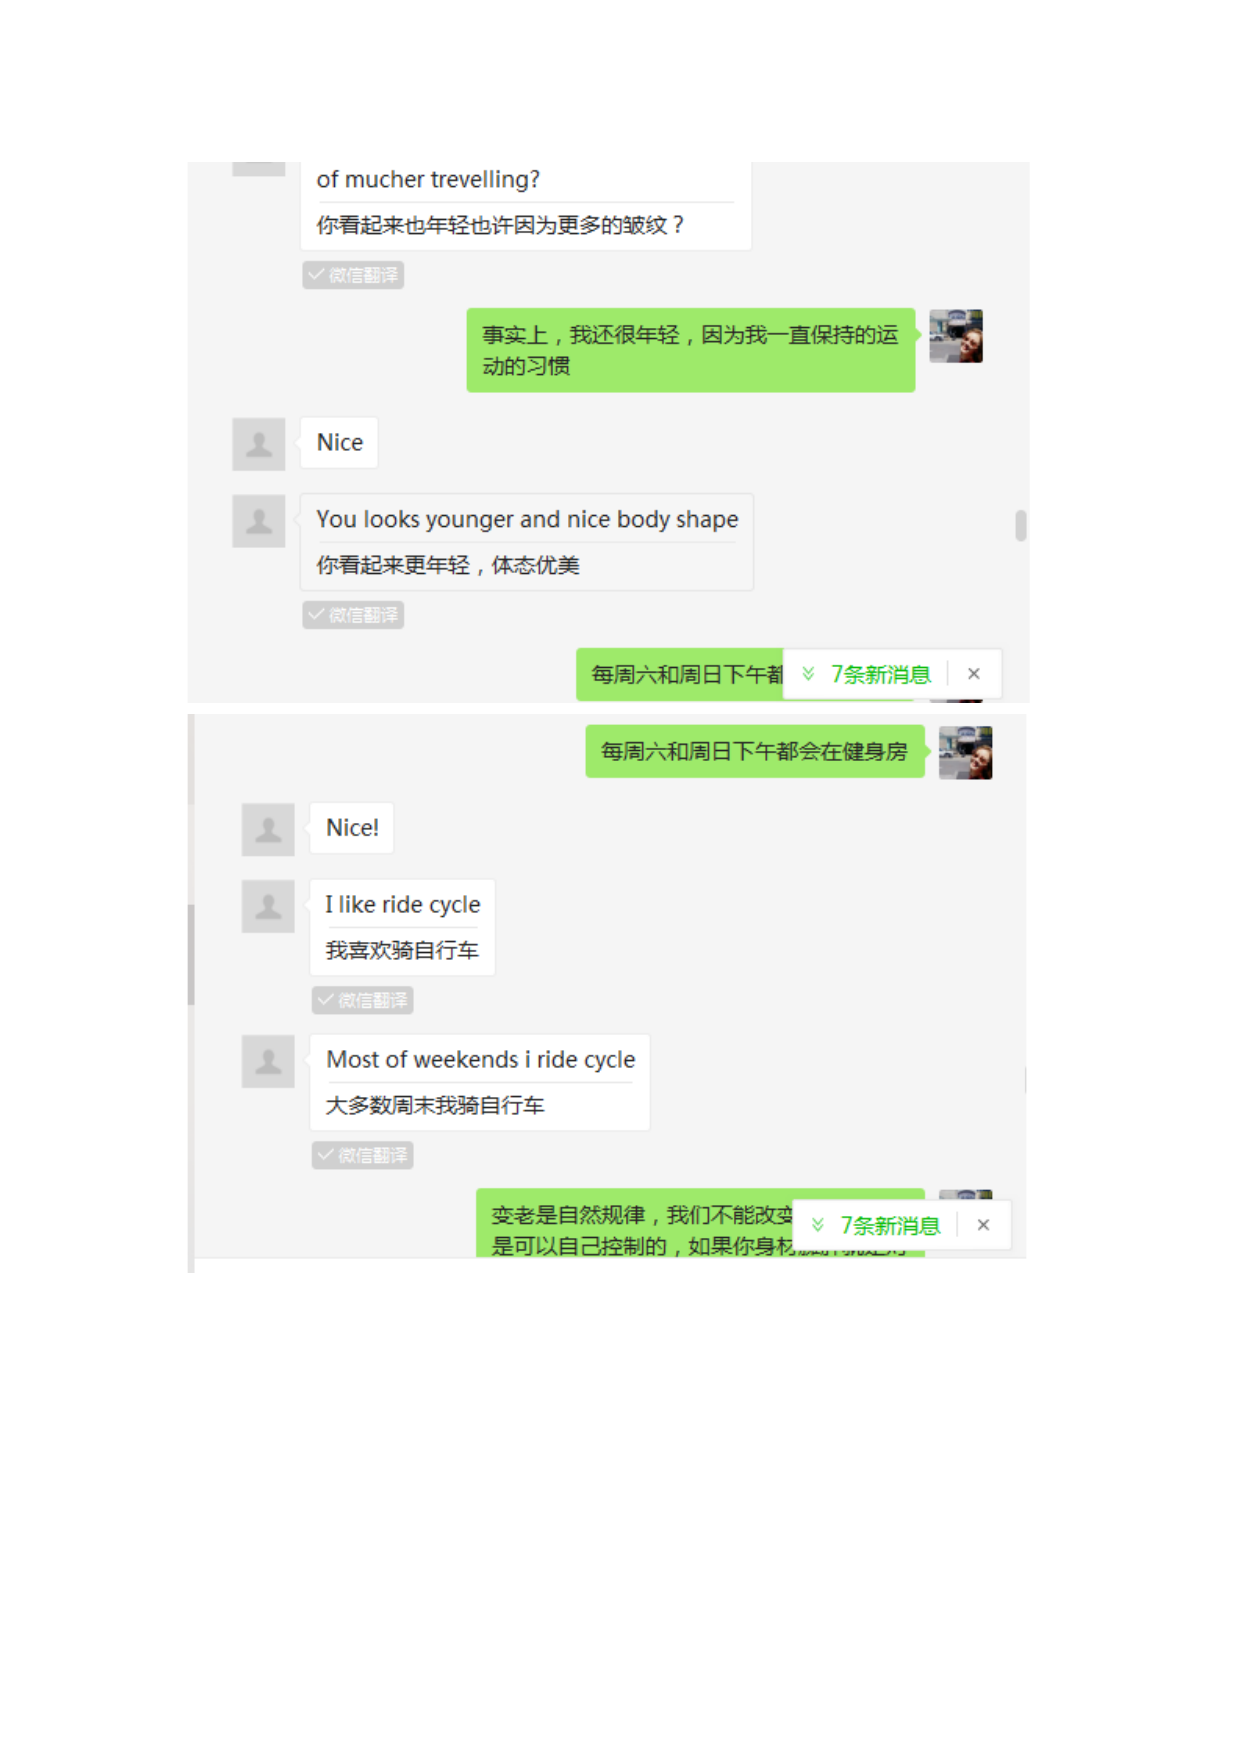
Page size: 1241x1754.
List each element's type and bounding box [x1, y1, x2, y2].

picture [187, 714, 1027, 1273]
picture [187, 162, 1030, 703]
